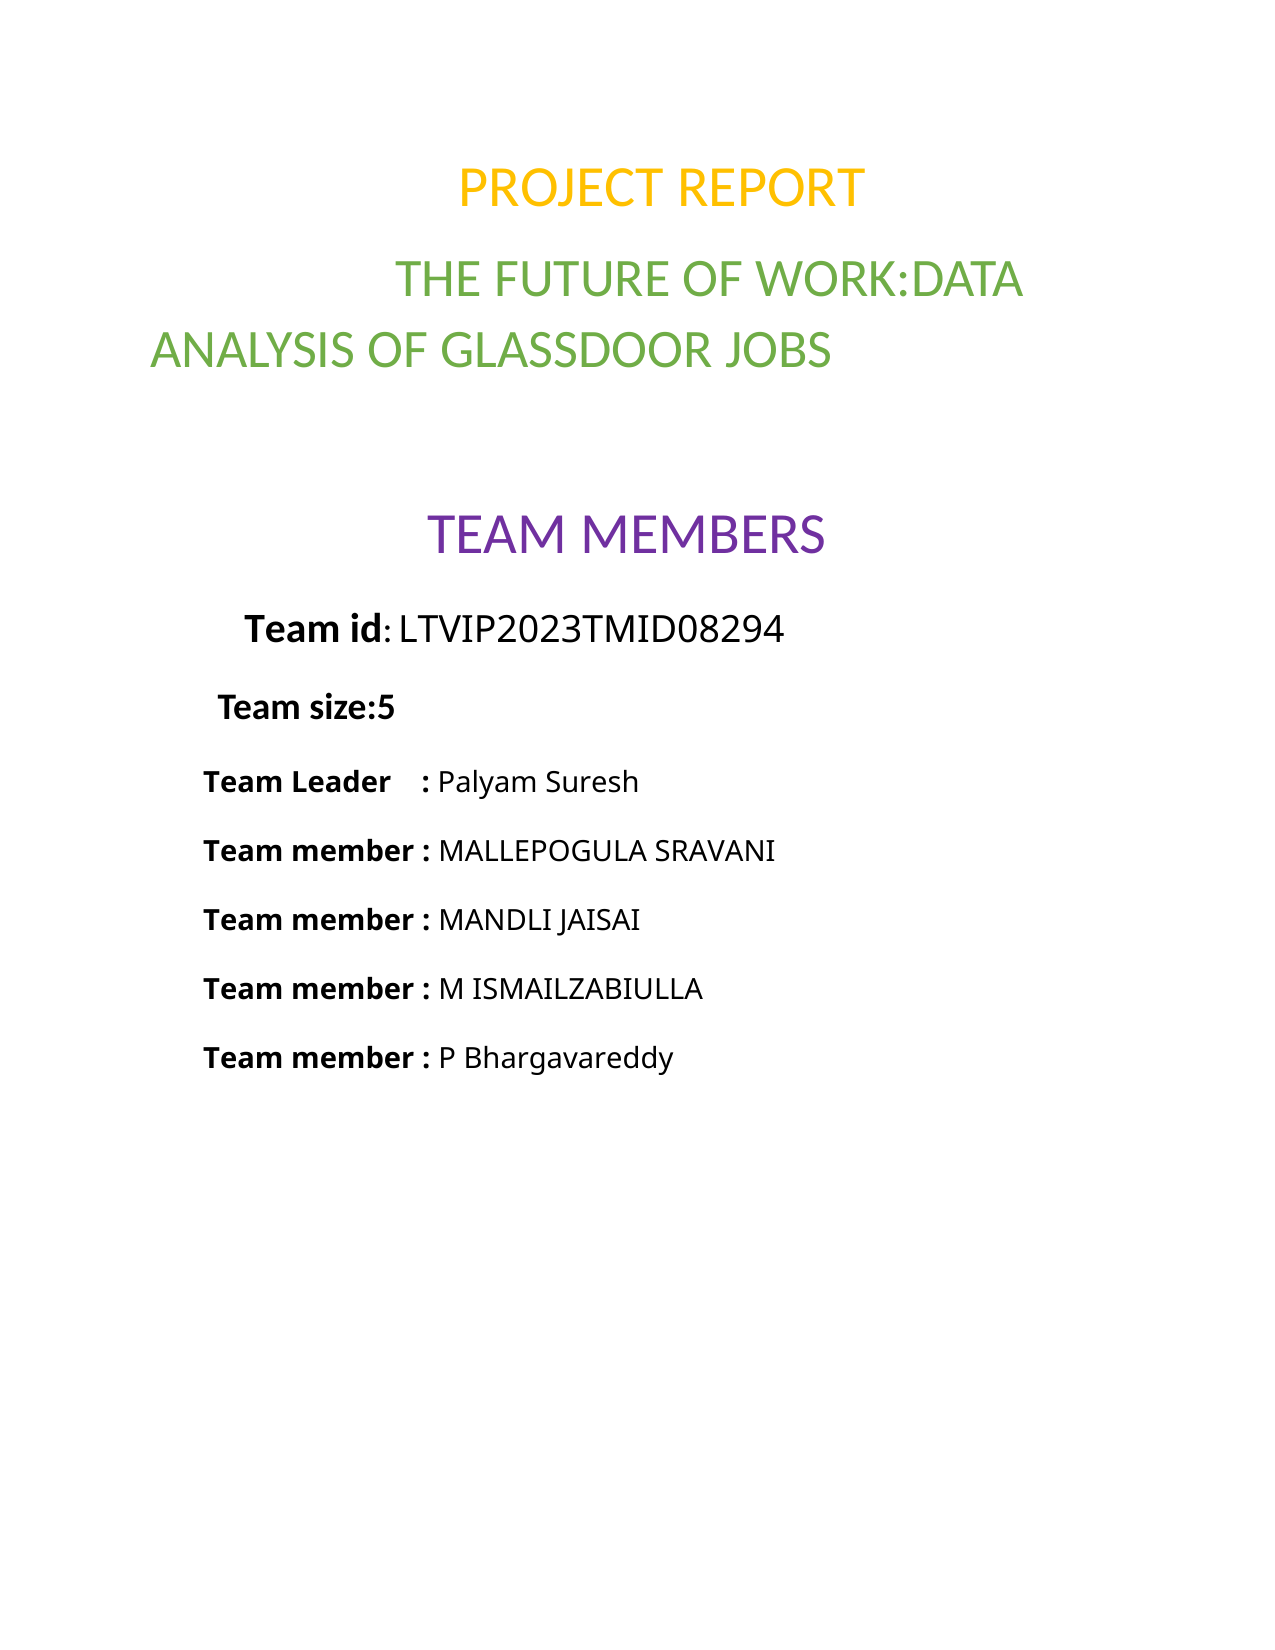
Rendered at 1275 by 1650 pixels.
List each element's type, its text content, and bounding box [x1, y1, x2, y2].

text Team size:5 [150, 683, 1125, 729]
text Team Leader : Palyam Suresh [150, 762, 1125, 801]
text Team id: LTVIP2023TMID08294 [150, 602, 1125, 654]
text THE FUTURE OF WORK:DATA ANALYSIS OF GLASSDOOR JOBS [150, 243, 1125, 381]
text Team member : M ISMAILZABIULLA [150, 968, 1125, 1008]
text Team member : MANDLI JAISAI [150, 899, 1125, 939]
text PROJECT REPORT [150, 150, 1125, 221]
text TEAM MEMBERS [150, 496, 1125, 568]
text Team member : MALLEPOGULA SRAVANI [150, 831, 1125, 870]
text Team member : P Bhargavareddy [150, 1037, 1125, 1077]
